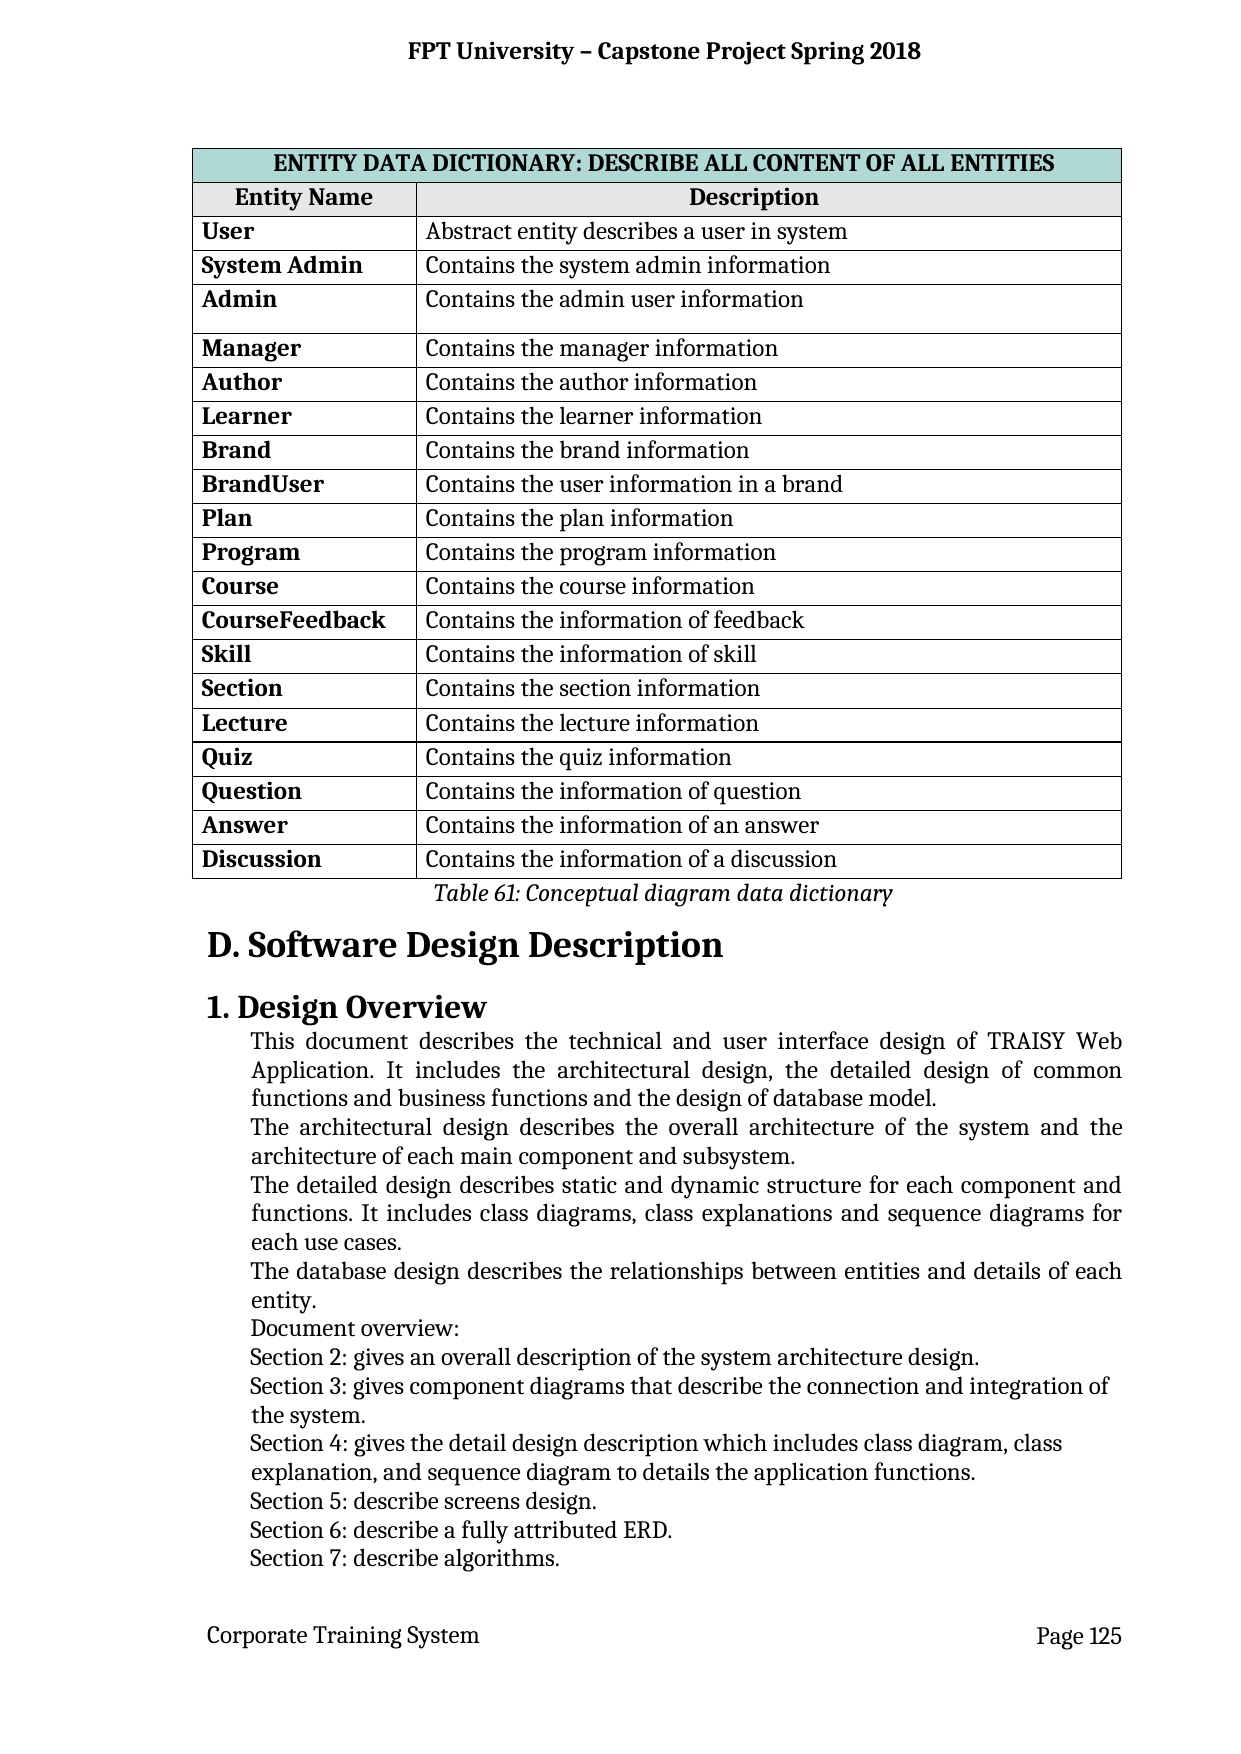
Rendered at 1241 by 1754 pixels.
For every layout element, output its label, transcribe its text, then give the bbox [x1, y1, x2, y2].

table_cell Contains the quiz information [417, 743, 1121, 776]
text Document overview: [250, 1314, 1124, 1343]
table_cell Discussion [193, 845, 416, 878]
table_cell Skill [193, 640, 416, 673]
table_cell Abstract entity describes a user in system [417, 217, 1121, 250]
table_cell Contains the information of a discussion [417, 845, 1121, 878]
table_cell Question [193, 777, 416, 809]
table_cell CourseFeedback [193, 606, 416, 639]
text Section 4: gives the detail design description which includes class diagram, class explanation, and sequence diagram to details the application functions. [250, 1429, 1124, 1487]
table_cell User [193, 217, 416, 250]
text The architectural design describes the overall architecture of the system and the architecture of each main component and subsystem. [250, 1113, 1124, 1171]
table_cell Contains the user information in a brand [417, 470, 1121, 503]
text The database design describes the relationships between entities and details of each entity. [250, 1257, 1124, 1314]
text Section 3: gives component diagrams that describe the connection and integration of the system. [250, 1372, 1124, 1429]
table_cell Contains the system admin information [417, 251, 1121, 284]
table_cell Section [193, 674, 416, 707]
table_cell Description [417, 183, 1121, 216]
table_cell Contains the information of question [417, 777, 1121, 809]
table_cell Learner [193, 402, 416, 435]
table_header ENTITY DATA DICTIONARY: DESCRIBE ALL CONTENT OF ALL ENTITIES [193, 149, 1121, 182]
table_cell Contains the program information [417, 538, 1121, 571]
table_cell Contains the course information [417, 572, 1121, 605]
table_cell BrandUser [193, 470, 416, 503]
table_cell Brand [193, 436, 416, 469]
text The detailed design describes static and dynamic structure for each component and functions. It includes class diagrams, class explanations and sequence diagrams for each use cases. [250, 1171, 1124, 1257]
text Section 6: describe a fully attributed ERD. [250, 1516, 1124, 1544]
table_cell Entity Name [193, 183, 416, 216]
table_cell Contains the information of feedback [417, 606, 1121, 639]
table_cell Contains the plan information [417, 504, 1121, 537]
table_cell Author [193, 368, 416, 401]
text Section 5: describe screens design. [250, 1487, 1124, 1516]
table_cell Answer [193, 811, 416, 844]
subtitle D. Software Design Description [207, 924, 1124, 967]
text Section 7: describe algorithms. [250, 1544, 1124, 1573]
text This document describes the technical and user interface design of TRAISY Web Application. It includes the architectural design, the detailed design of common functions and business functions and the design of database model. [250, 1027, 1124, 1113]
text Section 2: gives an overall description of the system architecture design. [250, 1343, 1124, 1372]
table_cell Contains the information of skill [417, 640, 1121, 673]
table_cell Course [193, 572, 416, 605]
table_cell Program [193, 538, 416, 571]
table_cell Contains the author information [417, 368, 1121, 401]
table_cell Admin [193, 285, 416, 333]
text Table 61: Conceptual diagram data dictionary [207, 879, 1122, 907]
text 1. Design Overview [207, 988, 1124, 1027]
table_cell Quiz [193, 743, 416, 776]
table_cell Contains the admin user information [417, 285, 1121, 333]
table_cell Lecture [193, 709, 416, 741]
table_cell Contains the lecture information [417, 709, 1121, 741]
table_cell Contains the learner information [417, 402, 1121, 435]
table_cell Contains the information of an answer [417, 811, 1121, 844]
table_cell Plan [193, 504, 416, 537]
table_cell Manager [193, 334, 416, 367]
table_cell System Admin [193, 251, 416, 284]
table_cell Contains the manager information [417, 334, 1121, 367]
table_cell Contains the section information [417, 674, 1121, 707]
table_cell Contains the brand information [417, 436, 1121, 469]
